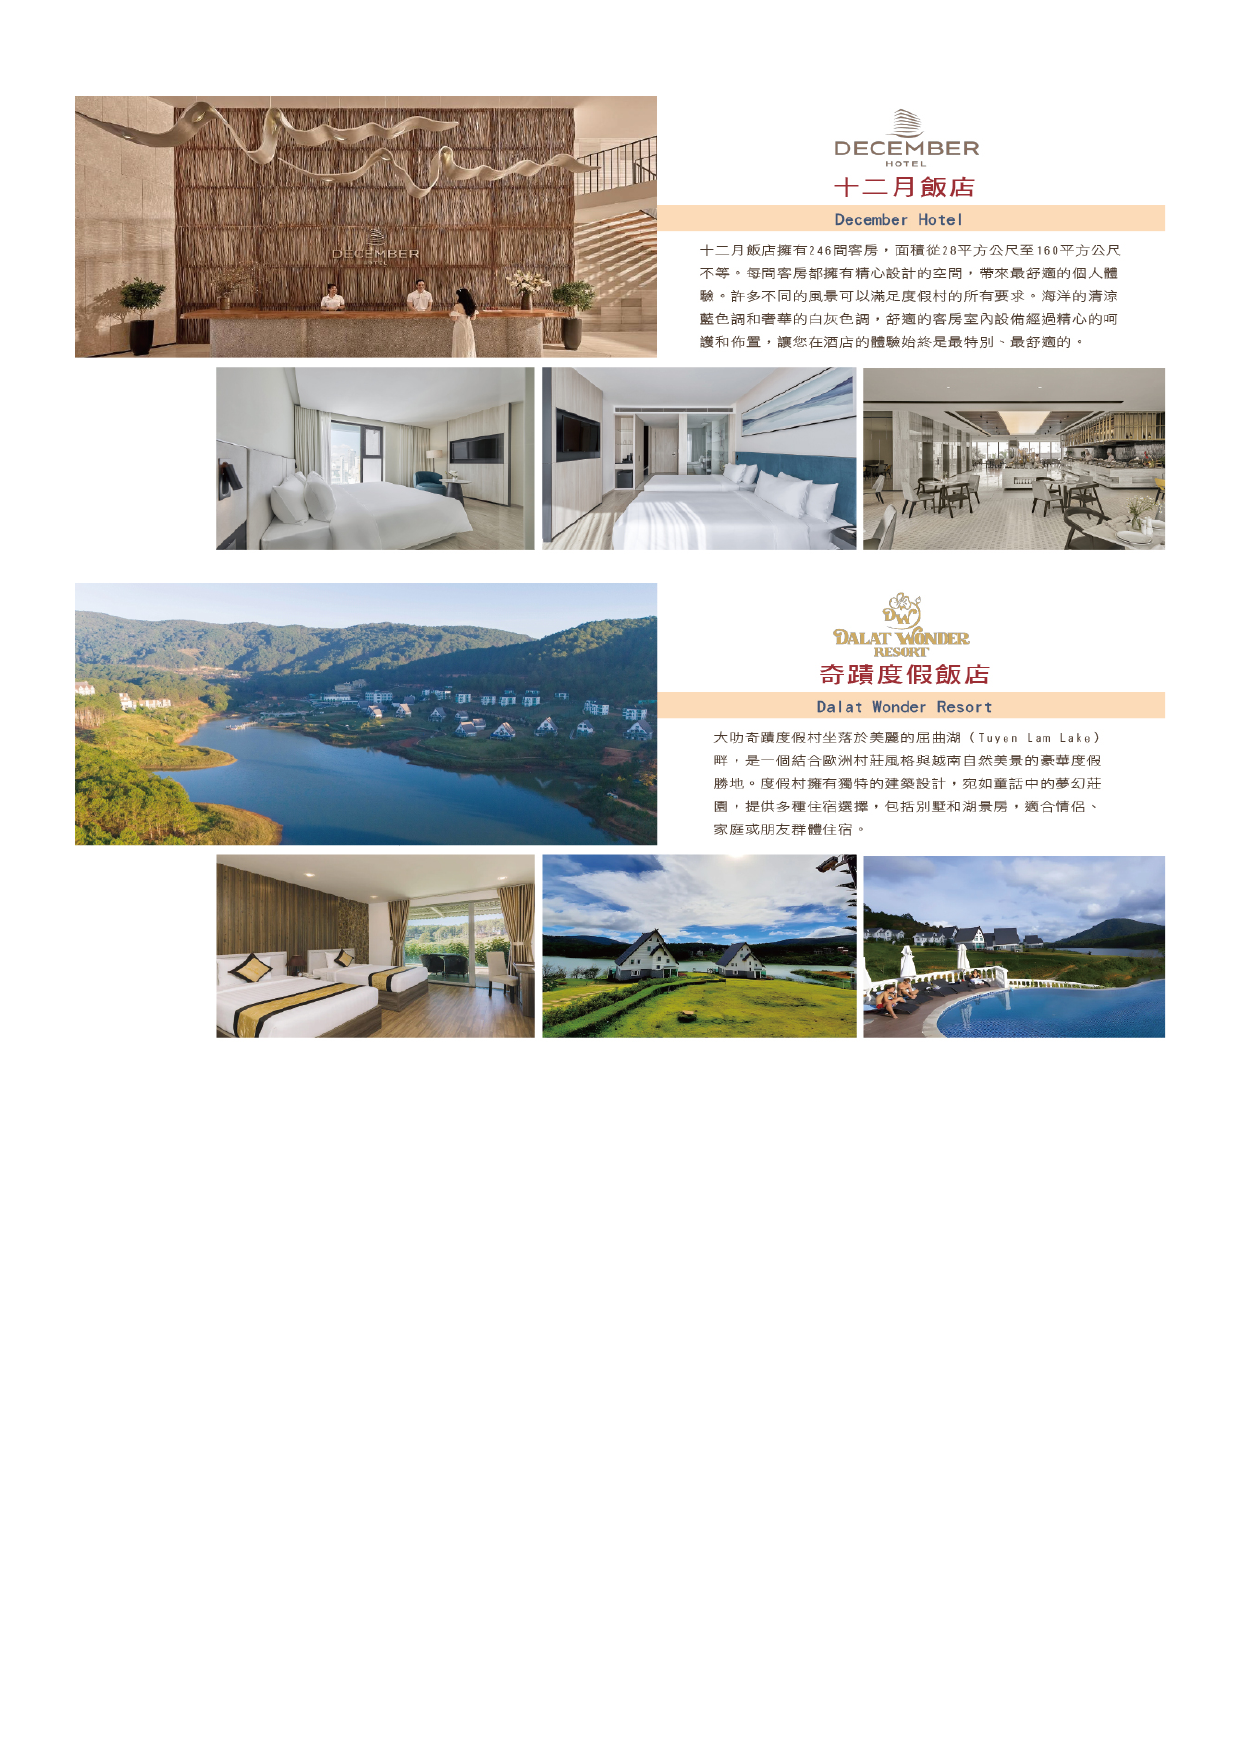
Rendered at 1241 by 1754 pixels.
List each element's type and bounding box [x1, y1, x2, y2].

picture [75, 89, 1166, 562]
picture [75, 577, 1166, 1050]
